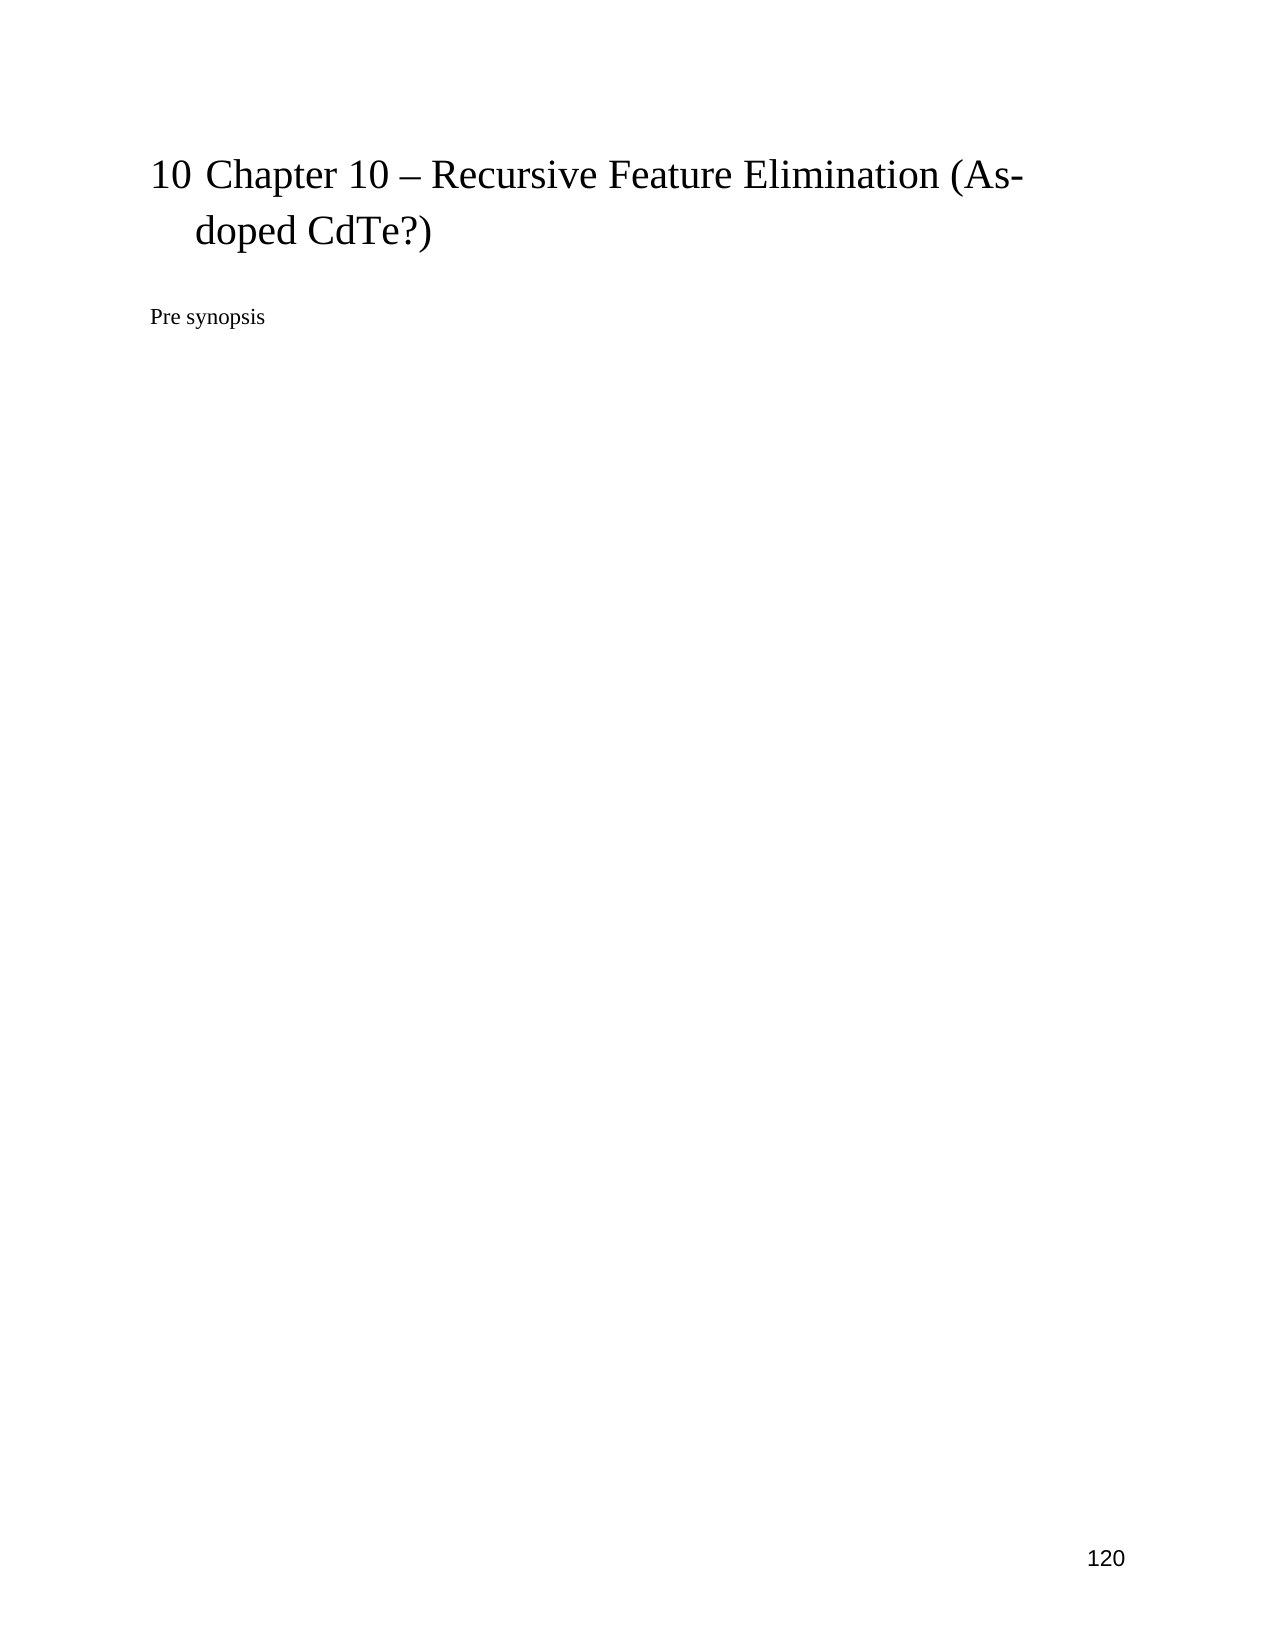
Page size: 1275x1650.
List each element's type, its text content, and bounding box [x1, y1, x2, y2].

text Pre synopsis [150, 303, 1125, 329]
subtitle Chapter 10 – Recursive Feature Elimination (As-doped CdTe?) [150, 150, 1125, 253]
